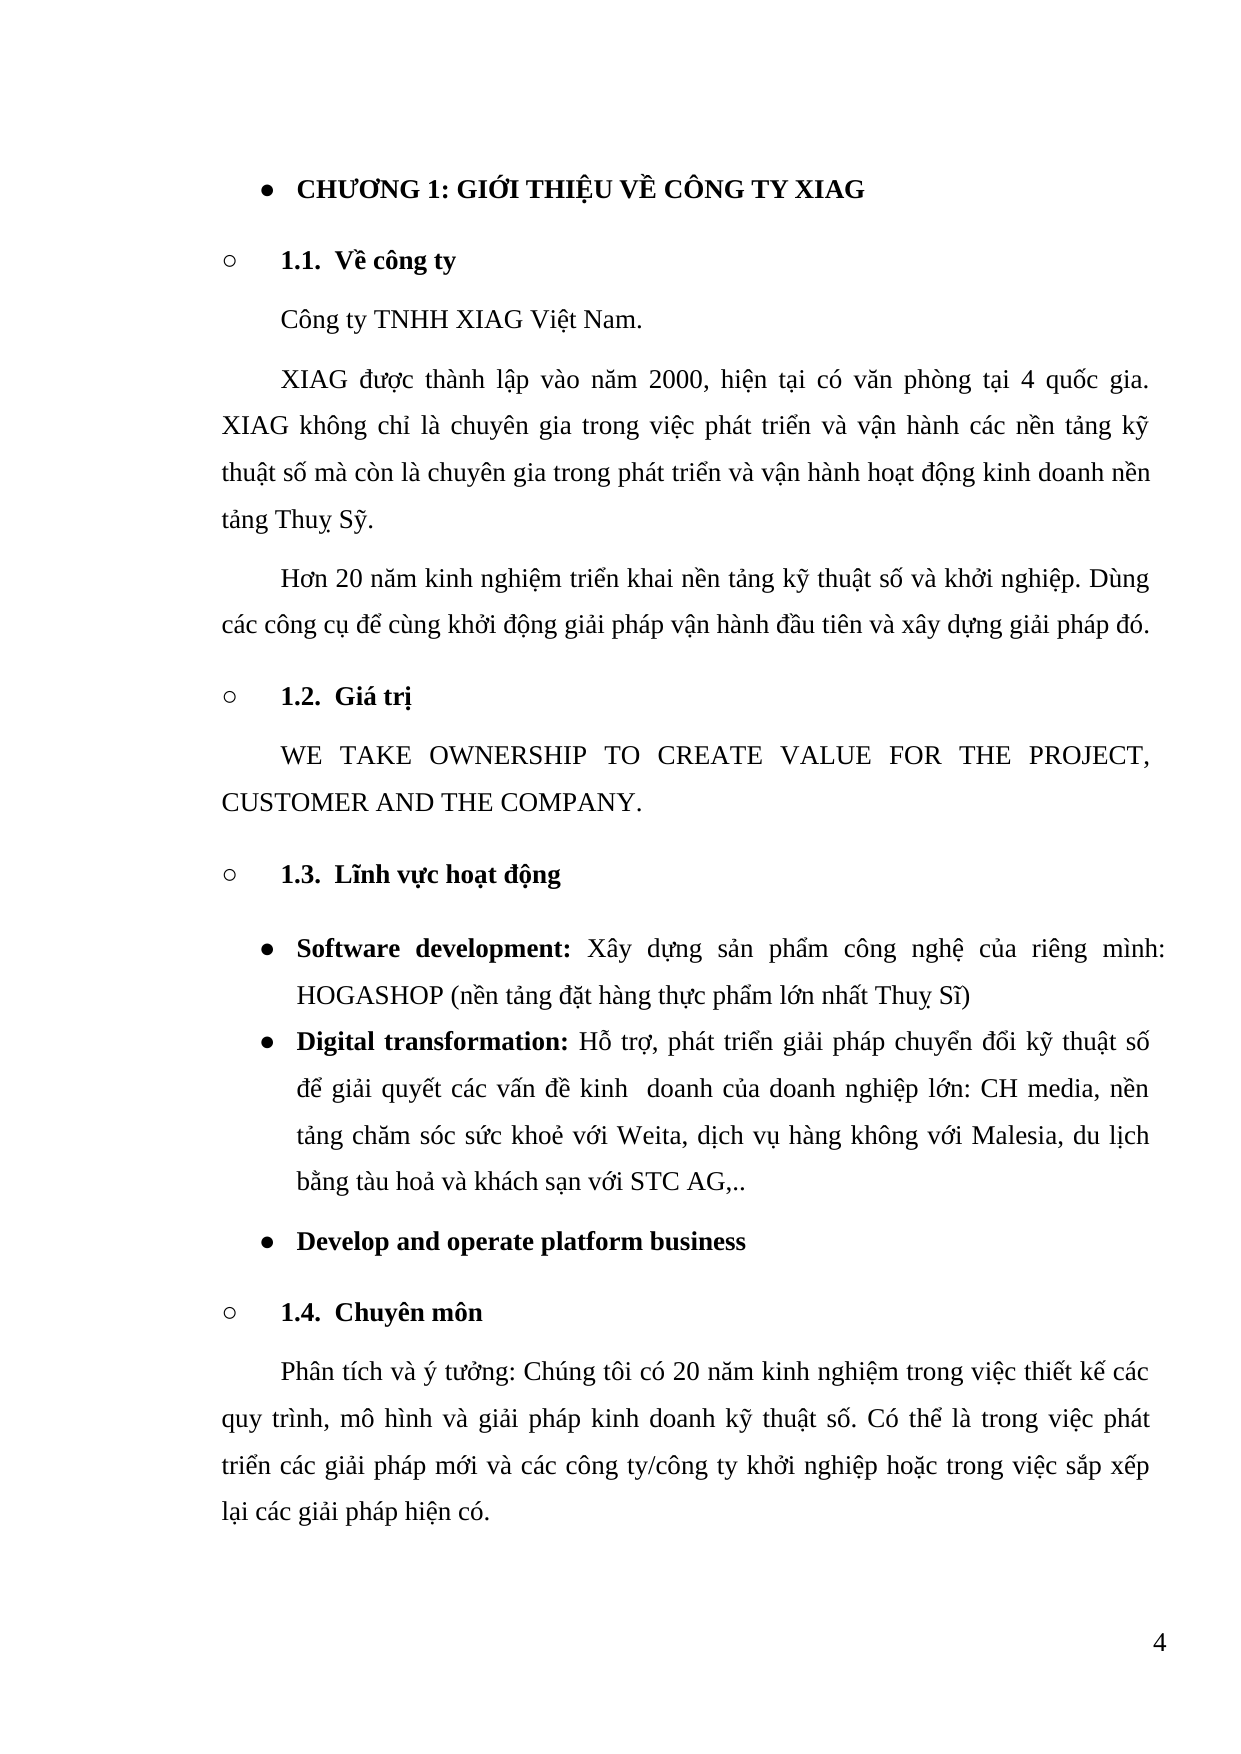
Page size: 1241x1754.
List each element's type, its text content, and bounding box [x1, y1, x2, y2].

text XIAG được thành lập vào năm 2000, hiện tại có văn phòng tại 4 quốc gia. XIAG không chỉ là chuyên gia trong việc phát triển và vận hành các nền tảng kỹ thuật số mà còn là chuyên gia trong phát triển và vận hành hoạt động kinh doanh nền tảng Thuỵ Sỹ. [221, 363, 1151, 534]
list Digital transformation: Hỗ trợ, phát triển giải pháp chuyển đổi kỹ thuật số để giải quyết các vấn đề kinh doanh của doanh nghiệp lớn: CH media, nền tảng chăm sóc sức khoẻ với Weita, dịch vụ hàng không với Malesia, du lịch bằng tàu hoả và khách sạn với STC AG,.. [259, 1025, 1151, 1197]
subtitle 1.3. Lĩnh vực hoạt động [221, 858, 1240, 889]
subtitle 1.4. Chuyên môn [221, 1296, 1151, 1327]
subtitle 1.2. Giá trị [221, 680, 1240, 711]
list Software development: Xây dựng sản phẩm công nghệ của riêng mình: HOGASHOP (nền tảng đặt hàng thực phẩm lớn nhất Thuỵ Sĩ) [259, 932, 1166, 1010]
subtitle CHƯƠNG 1: GIỚI THIỆU VỀ CÔNG TY XIAG [259, 173, 1151, 204]
list Develop and operate platform business [259, 1224, 1151, 1256]
text WE TAKE OWNERSHIP TO CREATE VALUE FOR THE PROJECT, CUSTOMER AND THE COMPANY. [221, 739, 1151, 817]
text Công ty TNHH XIAG Việt Nam. [221, 303, 1166, 335]
subtitle 1.1. Về công ty [221, 244, 1240, 276]
text Phân tích và ý tưởng: Chúng tôi có 20 năm kinh nghiệm trong việc thiết kế các quy trình, mô hình và giải pháp kinh doanh kỹ thuật số. Có thể là trong việc phát triển các giải pháp mới và các công ty/công ty khởi nghiệp hoặc trong việc sắp xếp lại các giải pháp hiện có. [221, 1355, 1151, 1527]
text Hơn 20 năm kinh nghiệm triển khai nền tảng kỹ thuật số và khởi nghiệp. Dùng các công cụ để cùng khởi động giải pháp vận hành đầu tiên và xây dựng giải pháp đó. [221, 562, 1151, 640]
